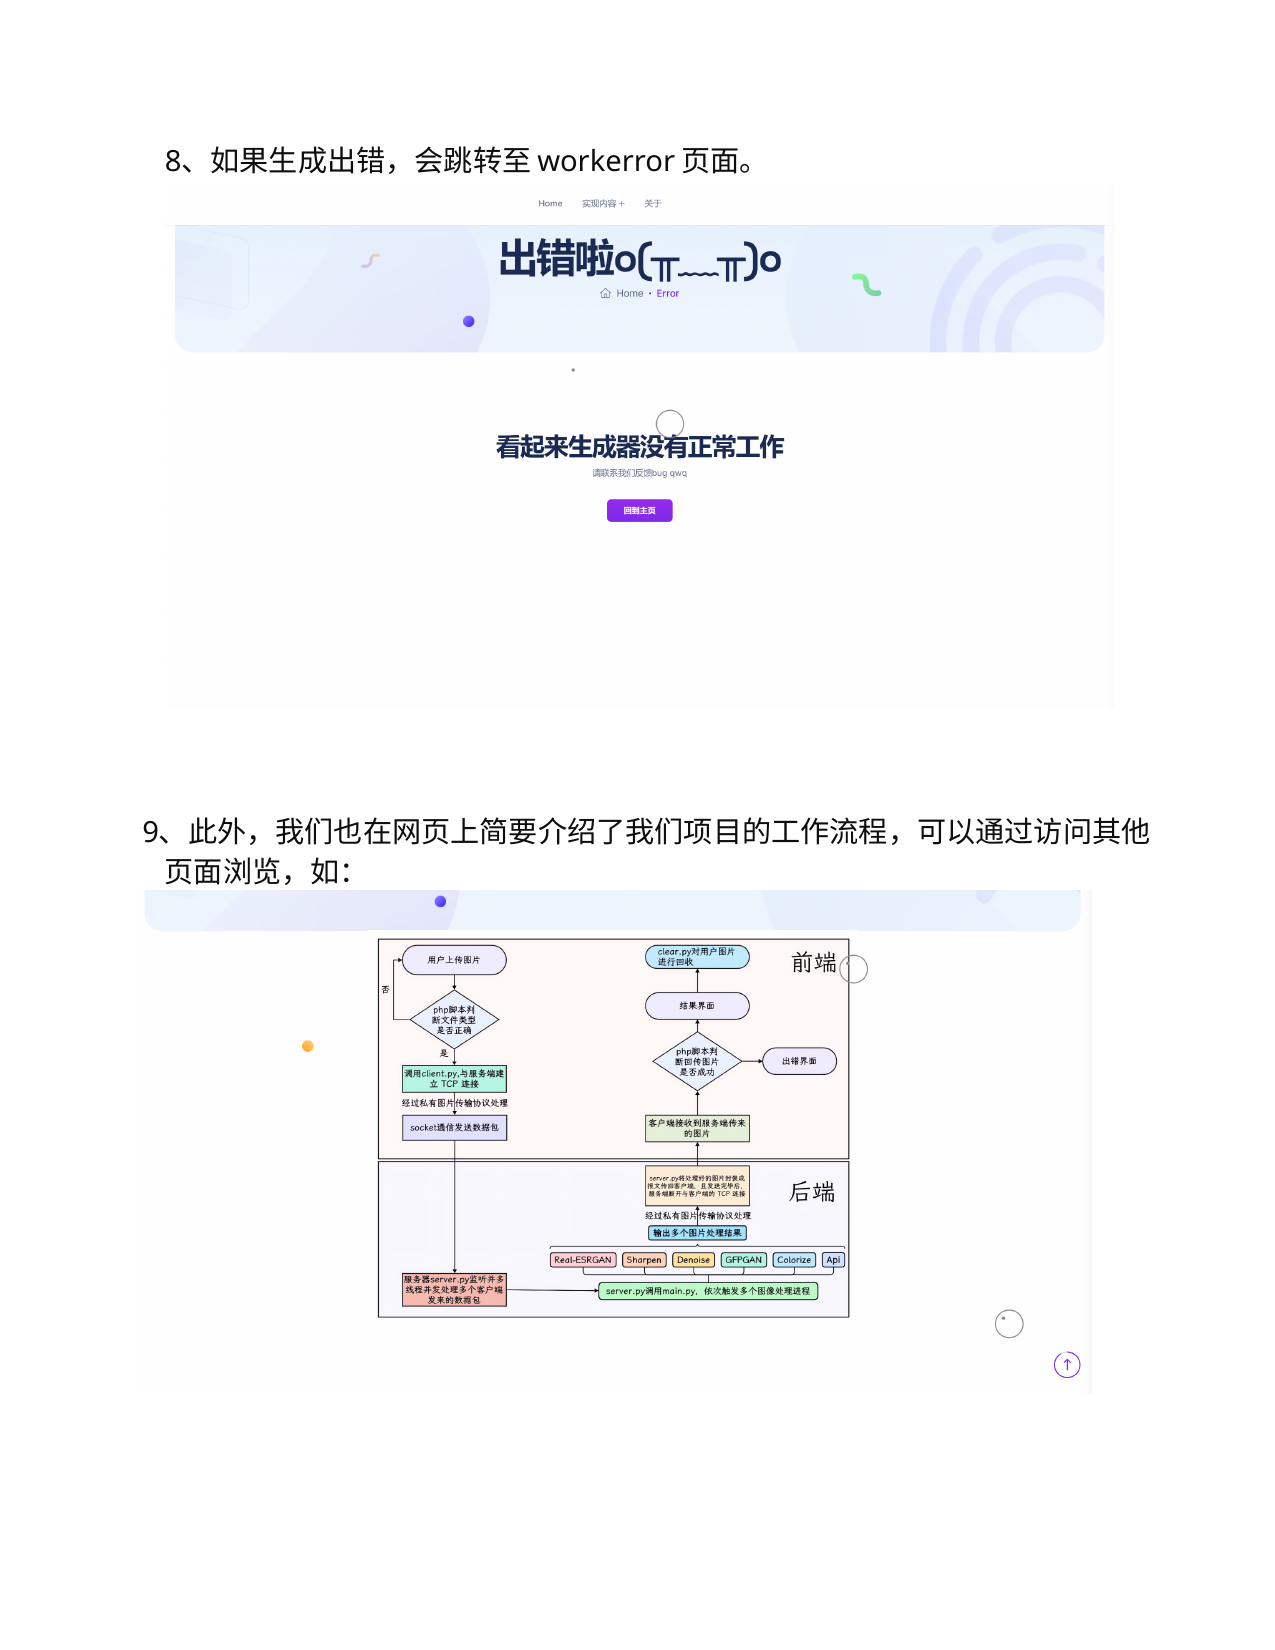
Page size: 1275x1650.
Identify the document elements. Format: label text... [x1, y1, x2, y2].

picture [134, 890, 1093, 1394]
picture [164, 182, 1115, 708]
text 9、此外，我们也在网页上简要介绍了我们项目的工作流程，可以通过访问其他页面浏览，如： [134, 810, 1167, 891]
